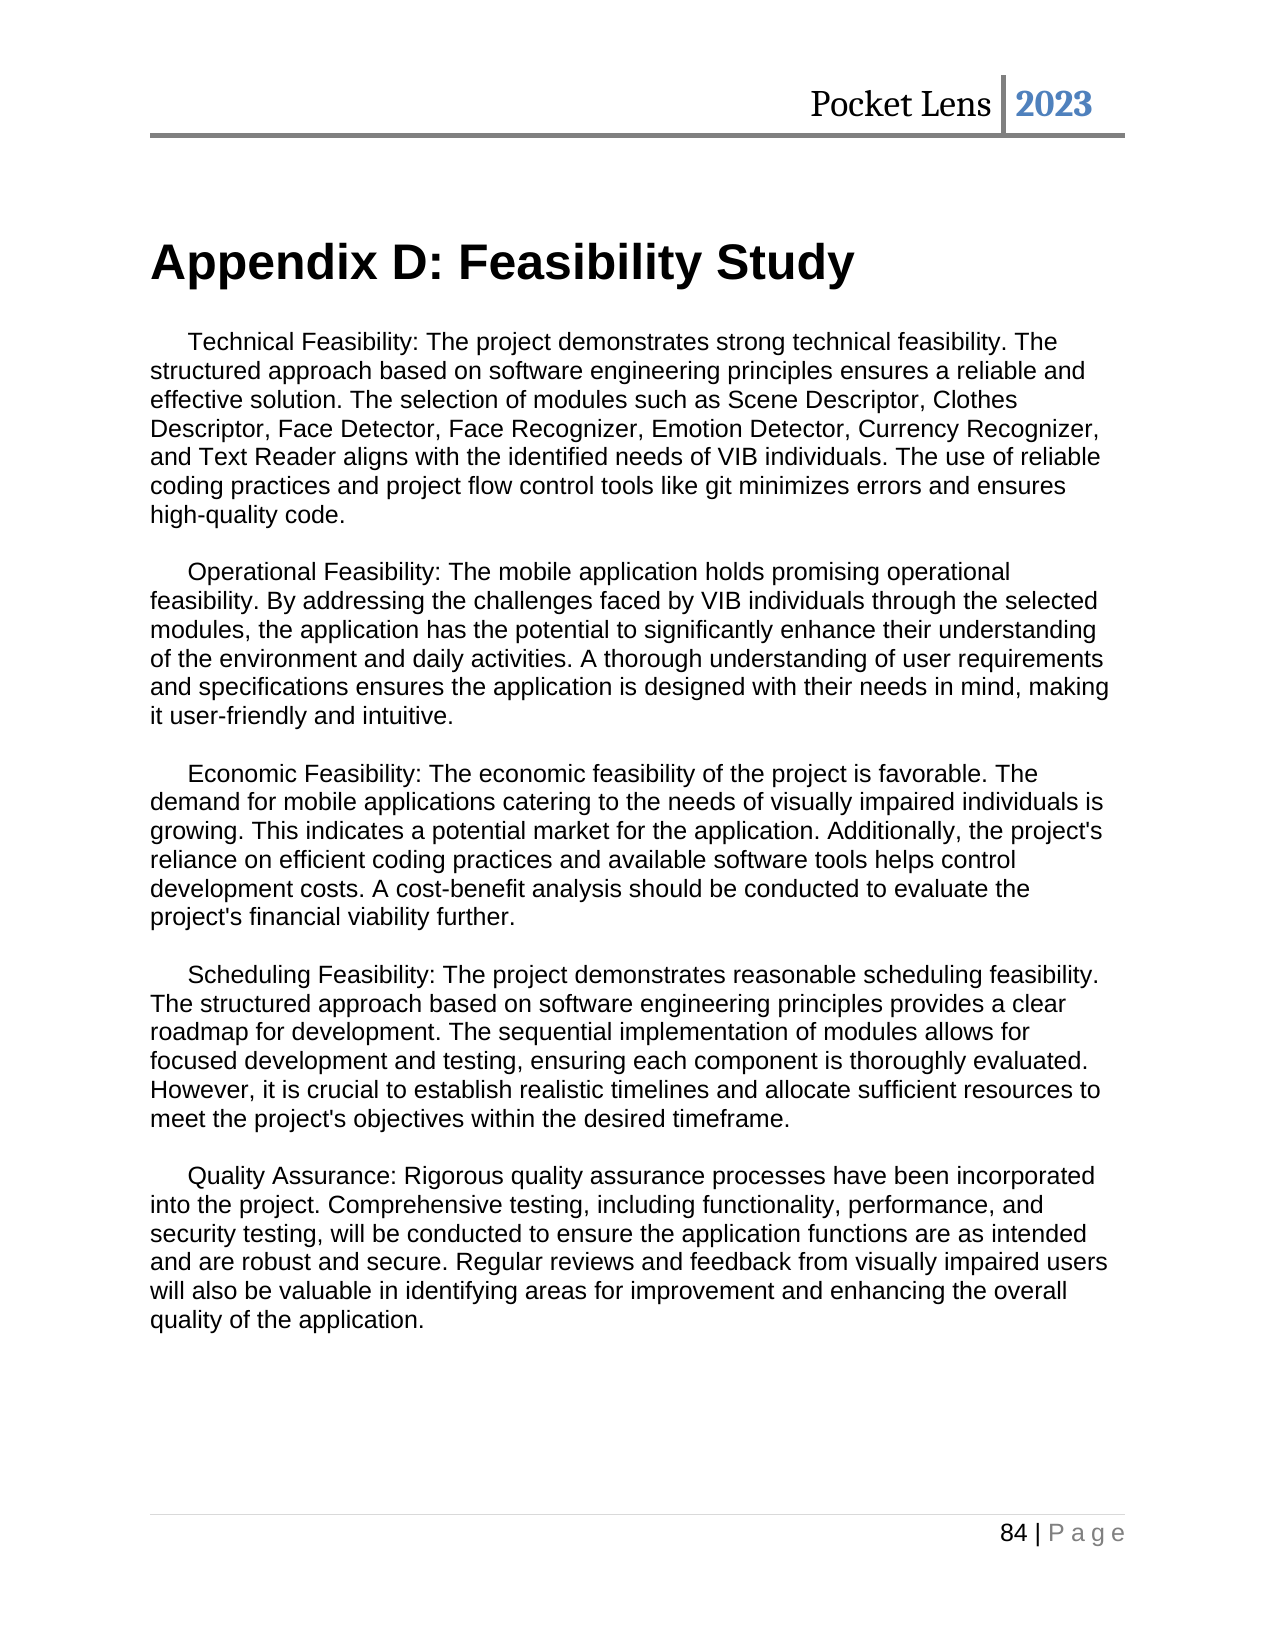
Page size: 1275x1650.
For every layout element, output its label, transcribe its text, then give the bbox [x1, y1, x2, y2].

text Scheduling Feasibility: The project demonstrates reasonable scheduling feasibility. The structured approach based on software engineering principles provides a clear roadmap for development. The sequential implementation of modules allows for focused development and testing, ensuring each component is thoroughly evaluated. However, it is crucial to establish realistic timelines and allocate sufficient resources to meet the project's objectives within the desired timeframe. [150, 960, 1125, 1132]
text Quality Assurance: Rigorous quality assurance processes have been incorporated into the project. Comprehensive testing, including functionality, performance, and security testing, will be conducted to ensure the application functions are as intended and are robust and secure. Regular reviews and feedback from visually impaired users will also be valuable in identifying areas for improvement and enhancing the overall quality of the application. [150, 1161, 1125, 1334]
text Technical Feasibility: The project demonstrates strong technical feasibility. The structured approach based on software engineering principles ensures a reliable and effective solution. The selection of modules such as Scene Descriptor, Clothes Descriptor, Face Detector, Face Recognizer, Emotion Detector, Currency Recognizer, and Text Reader aligns with the identified needs of VIB individuals. The use of reliable coding practices and project flow control tools like git minimizes errors and ensures high-quality code. [150, 327, 1125, 529]
text Economic Feasibility: The economic feasibility of the project is favorable. The demand for mobile applications catering to the needs of visually impaired individuals is growing. This indicates a potential market for the application. Additionally, the project's reliance on efficient coding practices and available software tools helps control development costs. A cost-benefit analysis should be conducted to evaluate the project's financial viability further. [150, 759, 1125, 931]
text Appendix D: Feasibility Study [150, 233, 1125, 290]
text Operational Feasibility: The mobile application holds promising operational feasibility. By addressing the challenges faced by VIB individuals through the selected modules, the application has the potential to significantly enhance their understanding of the environment and daily activities. A thorough understanding of user requirements and specifications ensures the application is designed with their needs in mind, making it user-friendly and intuitive. [150, 557, 1125, 730]
